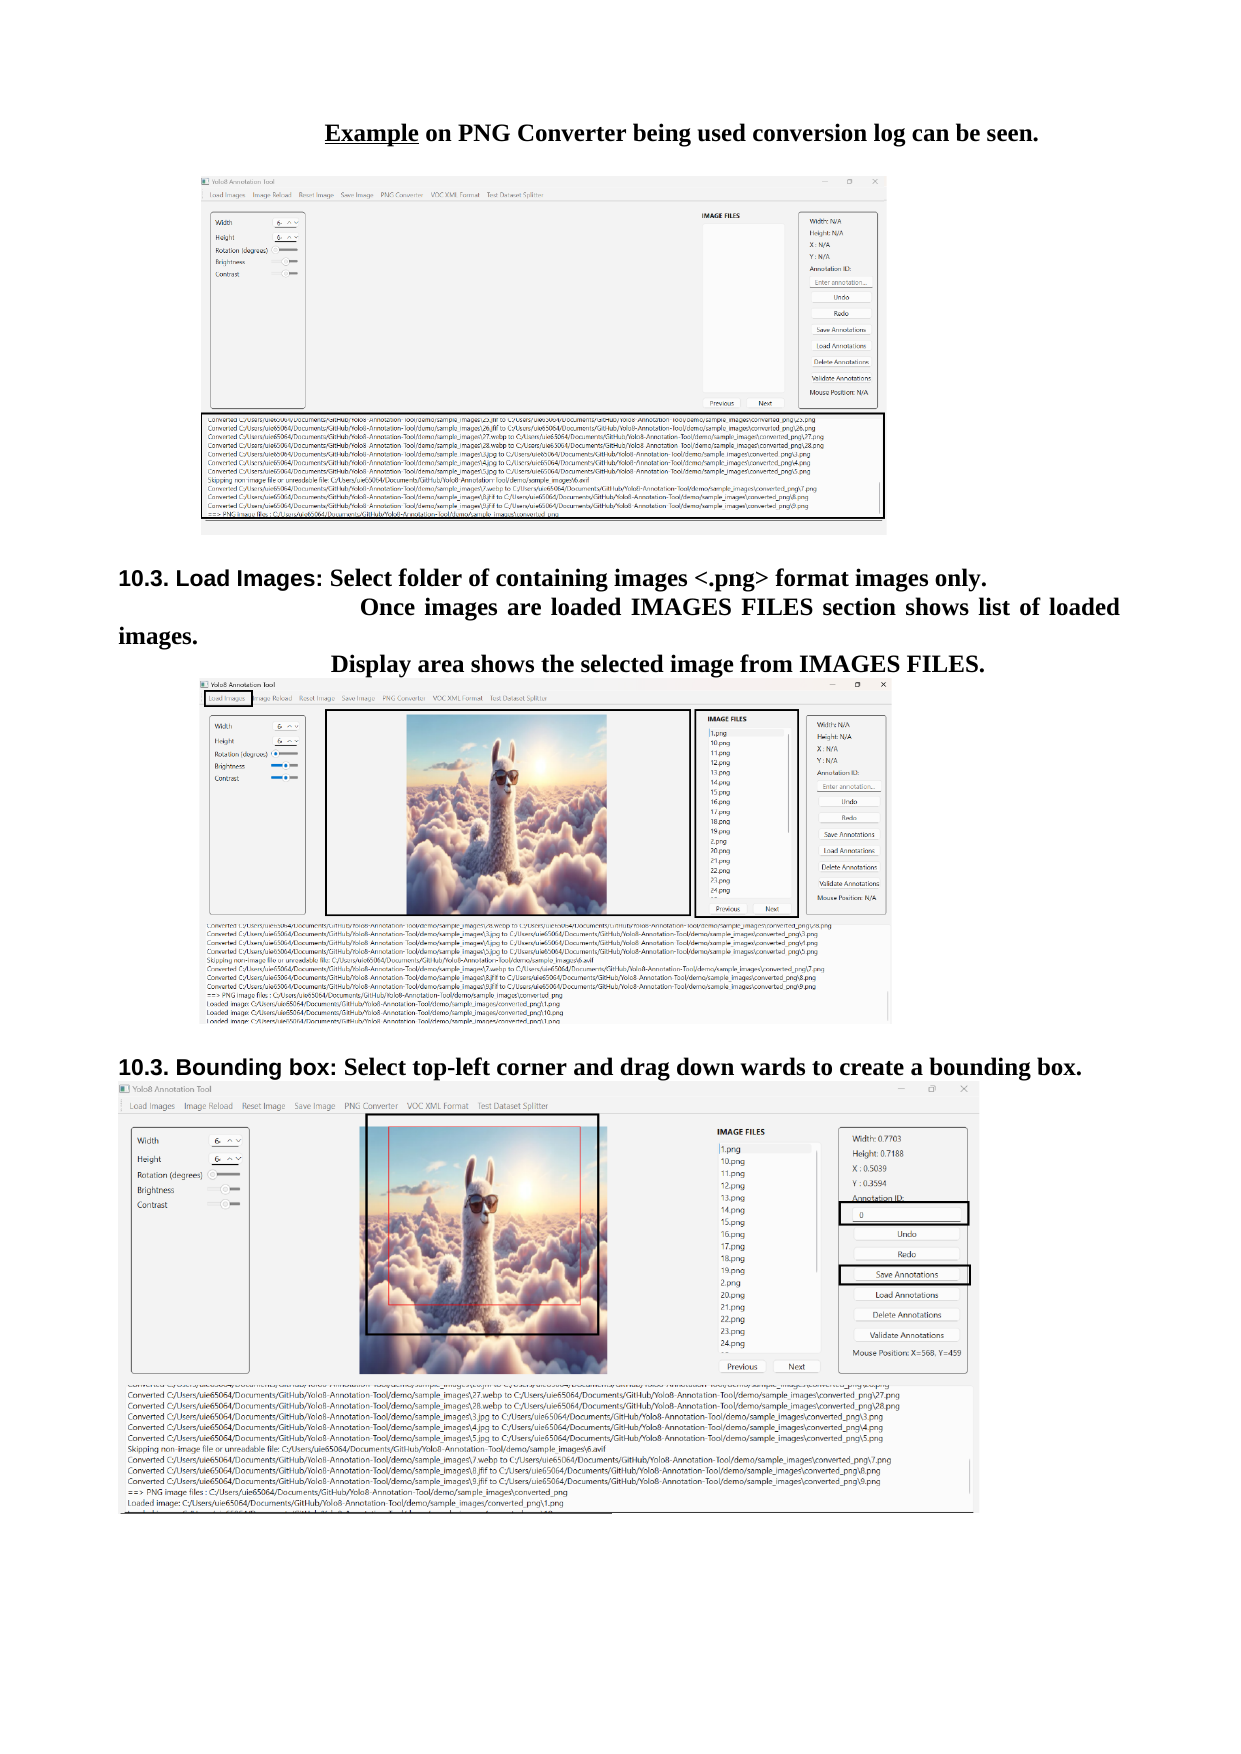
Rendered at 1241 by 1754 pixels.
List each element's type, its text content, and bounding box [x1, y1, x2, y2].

subtitle Example on PNG Converter being used conversion log can be seen. [118, 388, 1122, 417]
subtitle Once images are loaded IMAGES FILES section shows list of loaded images. [118, 862, 1122, 919]
subtitle 10.3. Load Images: Select folder of containing images <.png> format images only. [118, 833, 1122, 862]
picture [181, 118, 819, 331]
subtitle 10.3. Bounding box: Select top-left corner and drag down wards to create a bounding box. [118, 1322, 1122, 1351]
subtitle Display area shows the selected image from IMAGES FILES. [118, 919, 1122, 948]
picture [201, 446, 887, 805]
subtitle 10.2. Log Window: Can be used to check operation performed on tool. [118, 359, 1122, 388]
picture [199, 948, 892, 1294]
